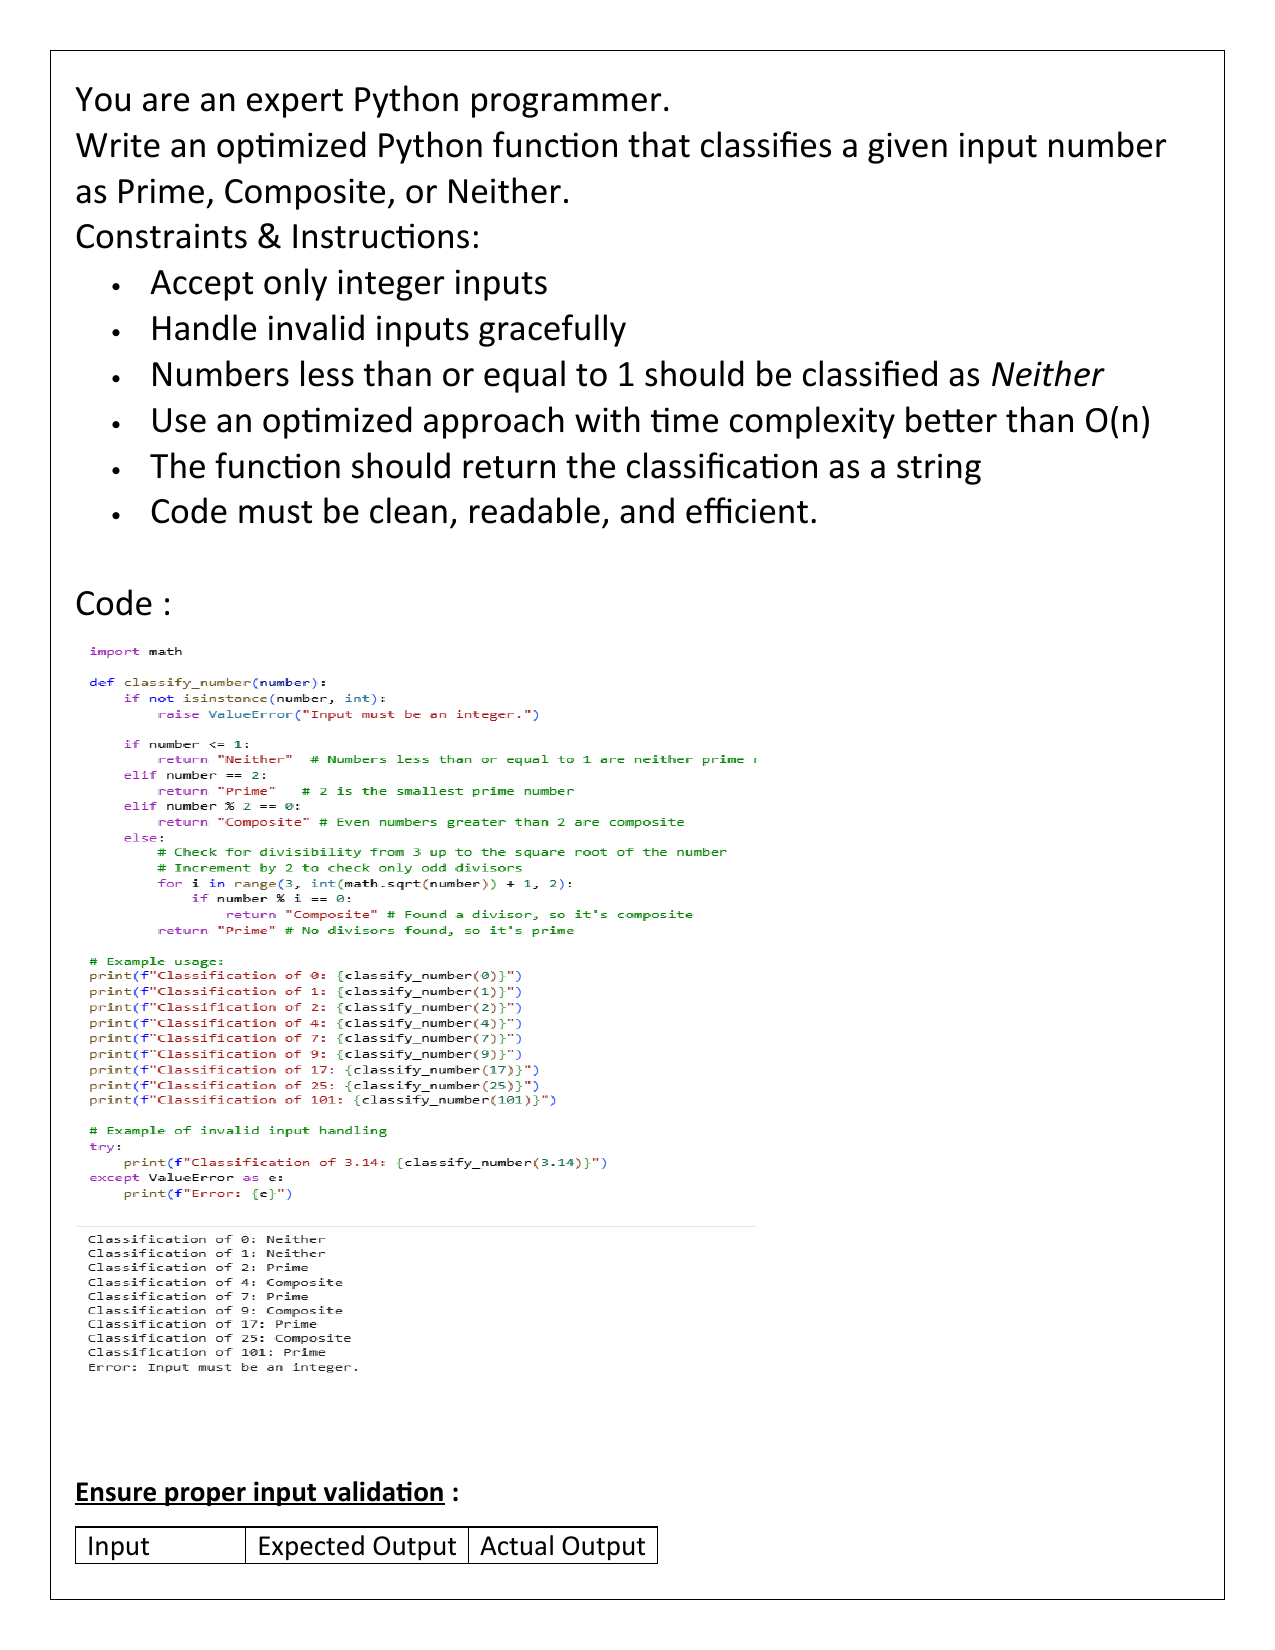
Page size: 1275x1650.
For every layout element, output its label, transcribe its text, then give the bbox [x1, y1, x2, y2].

list Numbers less than or equal to 1 should be classified as Neither [112, 350, 1200, 396]
text You are an expert Python programmer. Write an optimized Python function that classifies a given input number as Prime, Composite, or Neither. [75, 75, 1200, 212]
picture [75, 639, 756, 1371]
text Code : [75, 579, 1200, 625]
text Ensure proper input validation : [75, 1473, 1200, 1508]
table_header Actual Output [469, 1528, 657, 1563]
list Code must be clean, readable, and efficient. [112, 487, 1200, 533]
table_header Input [76, 1528, 245, 1563]
table_header Expected Output [246, 1528, 468, 1563]
list Handle invalid inputs gracefully [112, 304, 1200, 350]
list Use an optimized approach with time complexity better than O(n) [112, 396, 1200, 442]
list Accept only integer inputs [112, 258, 1200, 304]
text Constraints & Instructions: [75, 212, 1200, 258]
list The function should return the classification as a string [112, 442, 1200, 487]
